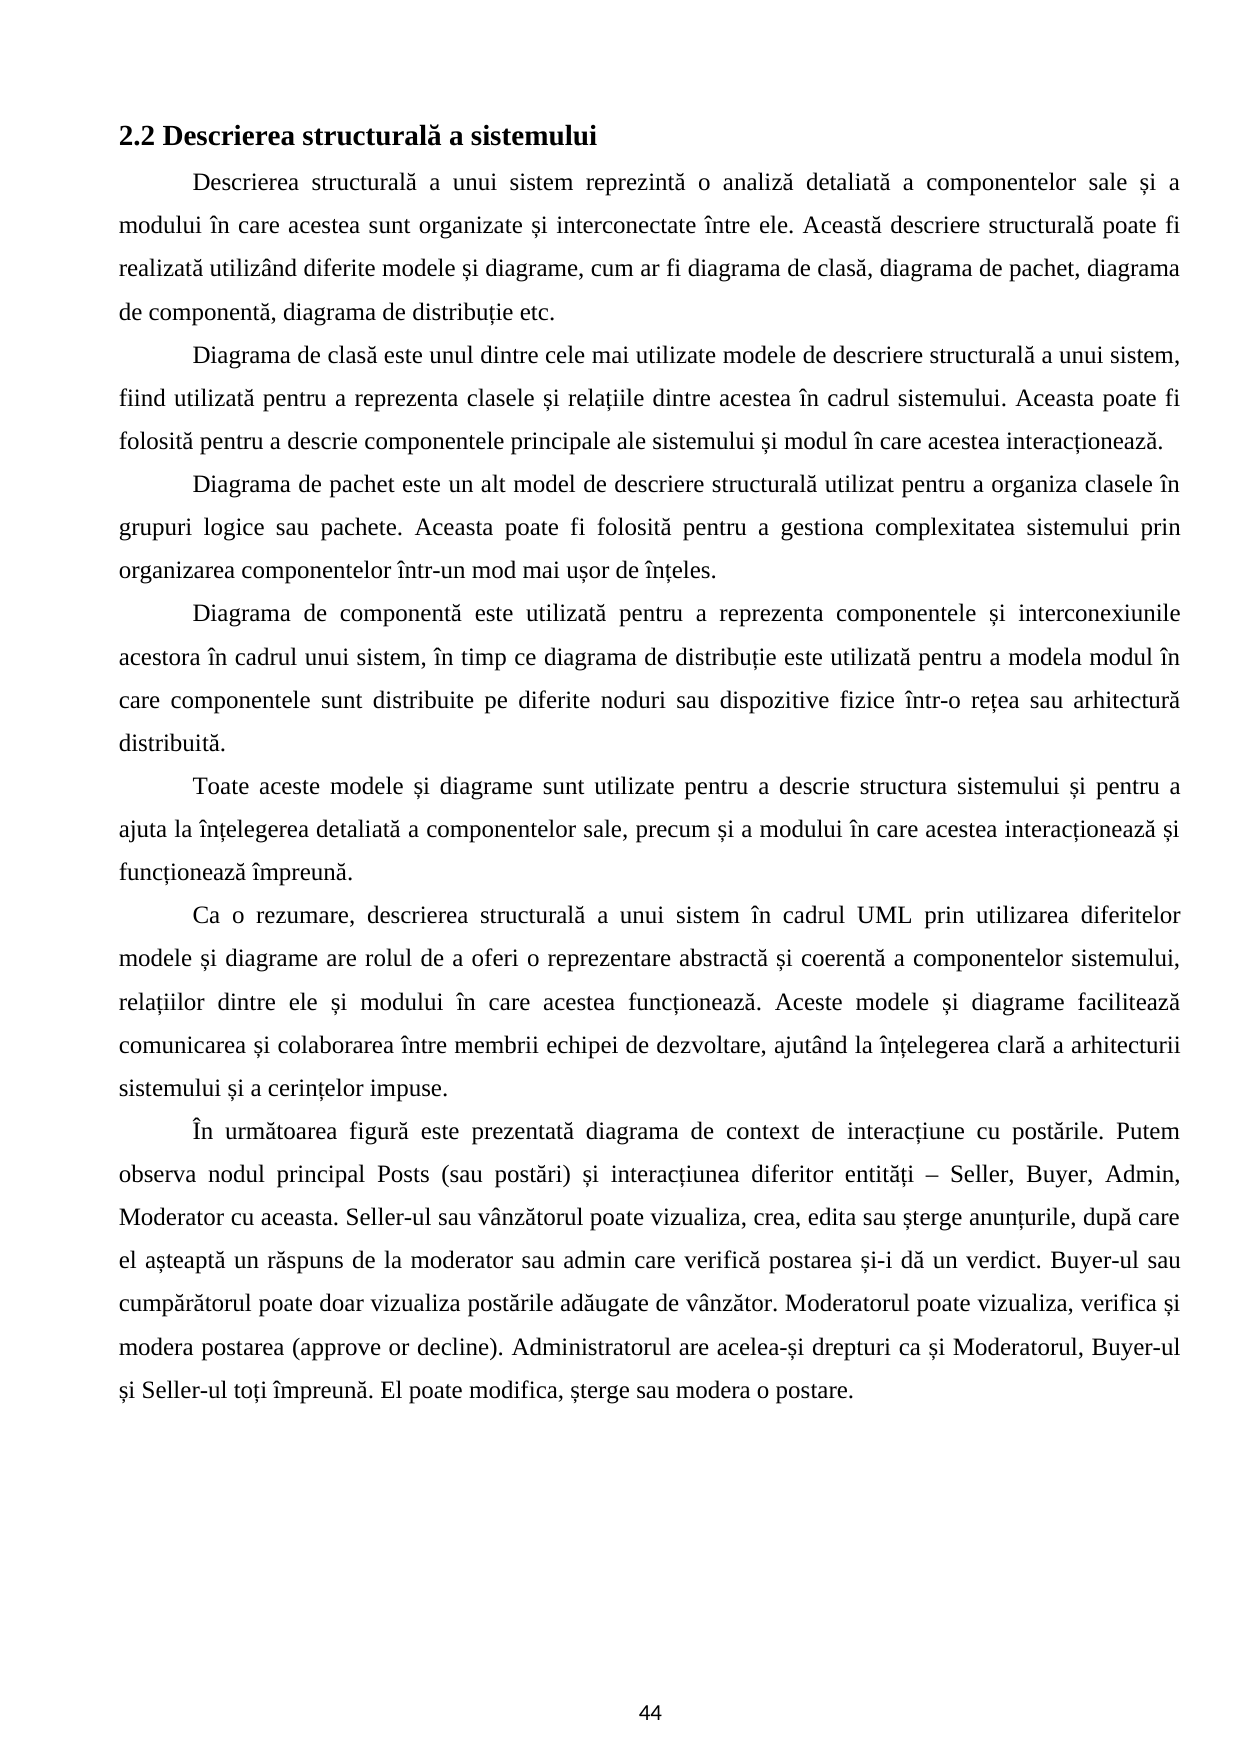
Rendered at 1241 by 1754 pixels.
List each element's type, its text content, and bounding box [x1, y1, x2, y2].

text Toate aceste modele și diagrame sunt utilizate pentru a descrie structura sistemului și pentru a ajuta la înțelegerea detaliată a componentelor sale, precum și a modului în care acestea interacționează și funcționează împreună. [118, 771, 1182, 886]
text Diagrama de componentă este utilizată pentru a reprezenta componentele și interconexiunile acestora în cadrul unui sistem, în timp ce diagrama de distribuție este utilizată pentru a modela modul în care componentele sunt distribuite pe diferite noduri sau dispozitive fizice într-o rețea sau arhitectură distribuită. [118, 598, 1182, 757]
text Ca o rezumare, descrierea structurală a unui sistem în cadrul UML prin utilizarea diferitelor modele și diagrame are rolul de a oferi o reprezentare abstractă și coerentă a componentelor sistemului, relațiilor dintre ele și modului în care acestea funcționează. Aceste modele și diagrame facilitează comunicarea și colaborarea între membrii echipei de dezvoltare, ajutând la înțelegerea clară a arhitecturii sistemului și a cerințelor impuse. [118, 900, 1182, 1102]
subtitle 2.2 Descrierea structurală a sistemului [118, 118, 1182, 152]
text Diagrama de clasă este unul dintre cele mai utilizate modele de descriere structurală a unui sistem, fiind utilizată pentru a reprezenta clasele și relațiile dintre acestea în cadrul sistemului. Aceasta poate fi folosită pentru a descrie componentele principale ale sistemului și modul în care acestea interacționează. [118, 340, 1182, 455]
text Descrierea structurală a unui sistem reprezintă o analiză detaliată a componentelor sale și a modului în care acestea sunt organizate și interconectate între ele. Această descriere structurală poate fi realizată utilizând diferite modele și diagrame, cum ar fi diagrama de clasă, diagrama de pachet, diagrama de componentă, diagrama de distribuție etc. [118, 167, 1182, 325]
text Diagrama de pachet este un alt model de descriere structurală utilizat pentru a organiza clasele în grupuri logice sau pachete. Aceasta poate fi folosită pentru a gestiona complexitatea sistemului prin organizarea componentelor într-un mod mai ușor de înțeles. [118, 469, 1182, 584]
text În următoarea figură este prezentată diagrama de context de interacțiune cu postările. Putem observa nodul principal Posts (sau postări) și interacțiunea diferitor entități – Seller, Buyer, Admin, Moderator cu aceasta. Seller-ul sau vânzătorul poate vizualiza, crea, edita sau șterge anunțurile, după care el așteaptă un răspuns de la moderator sau admin care verifică postarea și-i dă un verdict. Buyer-ul sau cumpărătorul poate doar vizualiza postările adăugate de vânzător. Moderatorul poate vizualiza, verifica și modera postarea (approve or decline). Administratorul are acelea-și drepturi ca și Moderatorul, Buyer-ul și Seller-ul toți împreună. El poate modifica, șterge sau modera o postare. [118, 1116, 1182, 1403]
